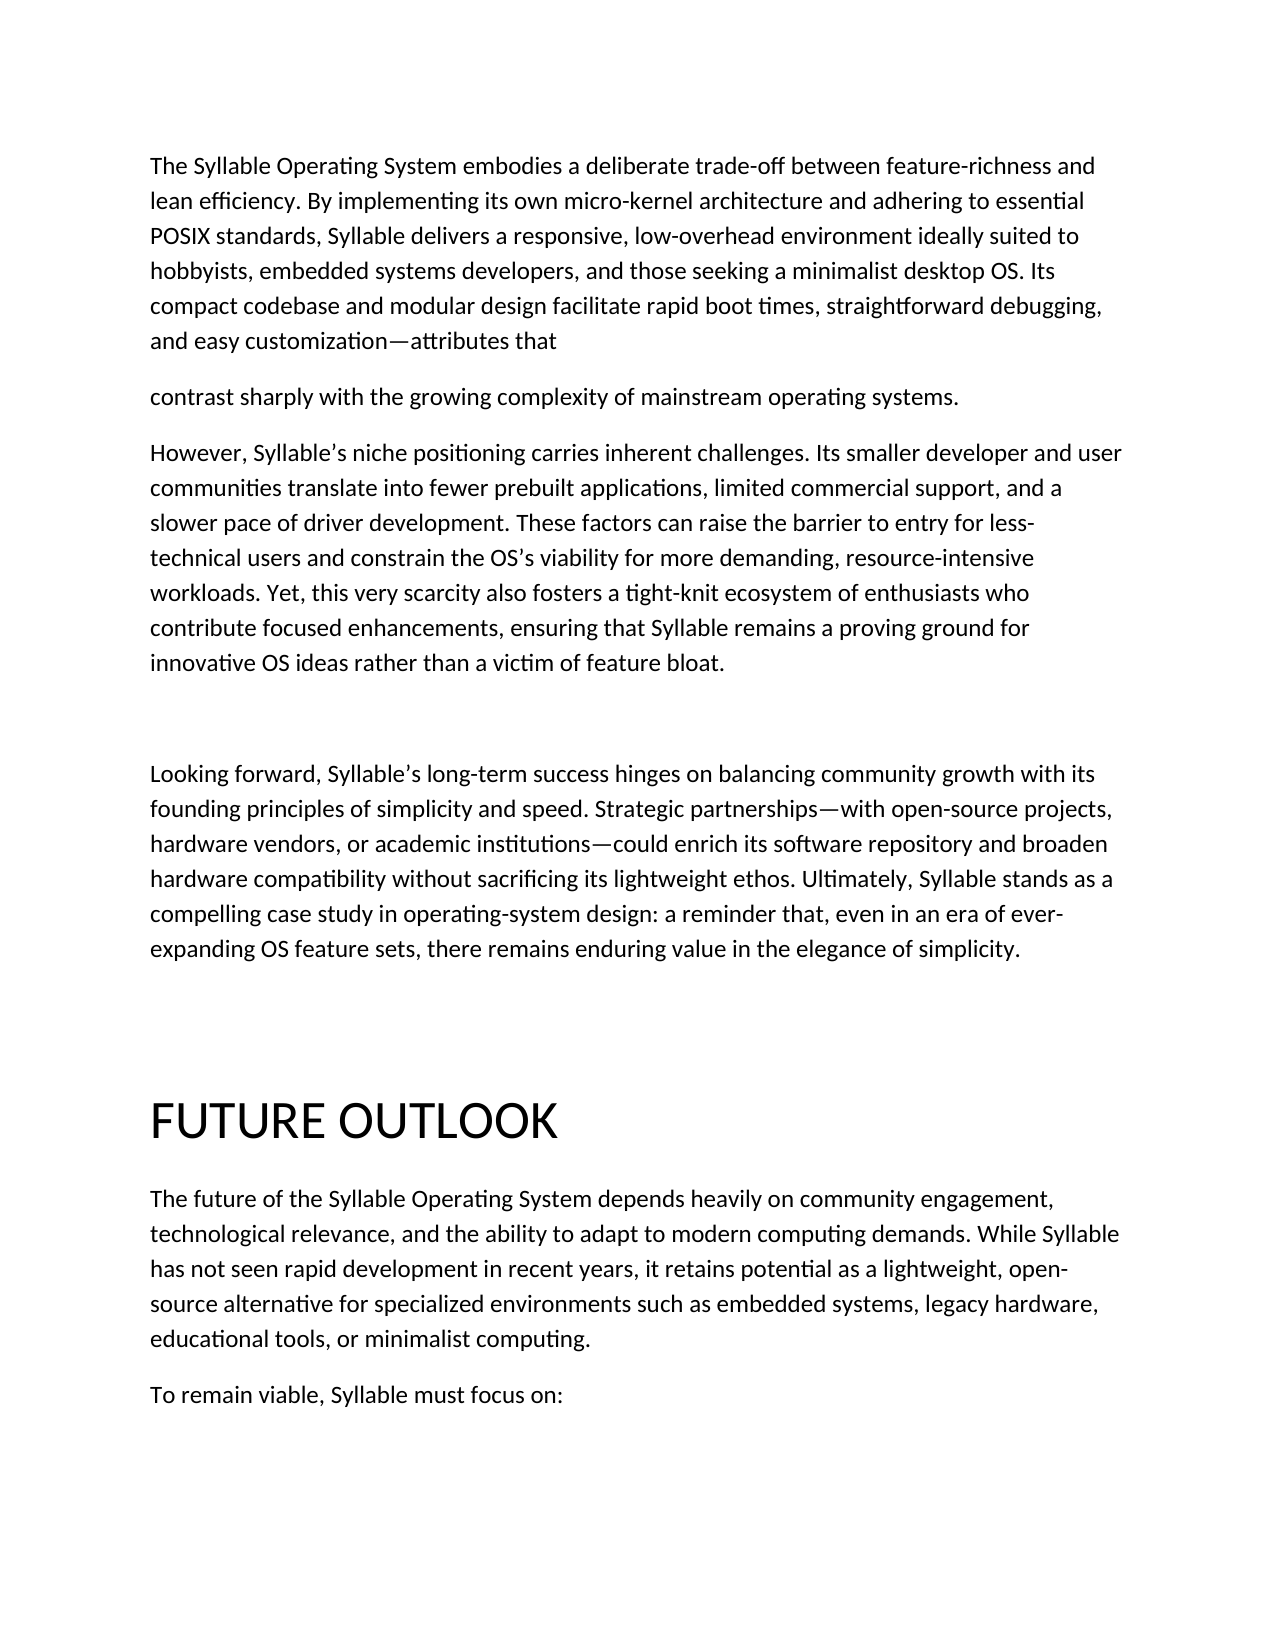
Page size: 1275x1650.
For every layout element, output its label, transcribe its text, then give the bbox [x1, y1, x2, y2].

text However, Syllable’s niche positioning carries inherent challenges. Its smaller developer and user communities translate into fewer prebuilt applications, limited commercial support, and a slower pace of driver development. These factors can raise the barrier to entry for less-technical users and constrain the OS’s viability for more demanding, resource-intensive workloads. Yet, this very scarcity also fosters a tight-knit ecosystem of enthusiasts who contribute focused enhancements, ensuring that Syllable remains a proving ground for innovative OS ideas rather than a victim of feature bloat. [150, 437, 1125, 677]
text The Syllable Operating System embodies a deliberate trade-off between feature-richness and lean efficiency. By implementing its own micro-kernel architecture and adhering to essential POSIX standards, Syllable delivers a responsive, low-overhead environment ideally suited to hobbyists, embedded systems developers, and those seeking a minimalist desktop OS. Its compact codebase and modular design facilitate rapid boot times, straightforward debugging, and easy customization—attributes that [150, 150, 1125, 356]
text contrast sharply with the growing complexity of mainstream operating systems. [150, 381, 1125, 411]
text Looking forward, Syllable’s long-term success hinges on balancing community growth with its founding principles of simplicity and speed. Strategic partnerships—with open-source projects, hardware vendors, or academic institutions—could enrich its software repository and broaden hardware compatibility without sacrificing its lightweight ethos. Ultimately, Syllable stands as a compelling case study in operating-system design: a reminder that, even in an era of ever-expanding OS feature sets, there remains enduring value in the elegance of simplicity. [150, 758, 1125, 964]
text FUTURE OUTLOOK [150, 1086, 1125, 1152]
text The future of the Syllable Operating System depends heavily on community engagement, technological relevance, and the ability to adapt to modern computing demands. While Syllable has not seen rapid development in recent years, it retains potential as a lightweight, open-source alternative for specialized environments such as embedded systems, legacy hardware, educational tools, or minimalist computing. [150, 1183, 1125, 1353]
text To remain viable, Syllable must focus on: [150, 1379, 1125, 1409]
